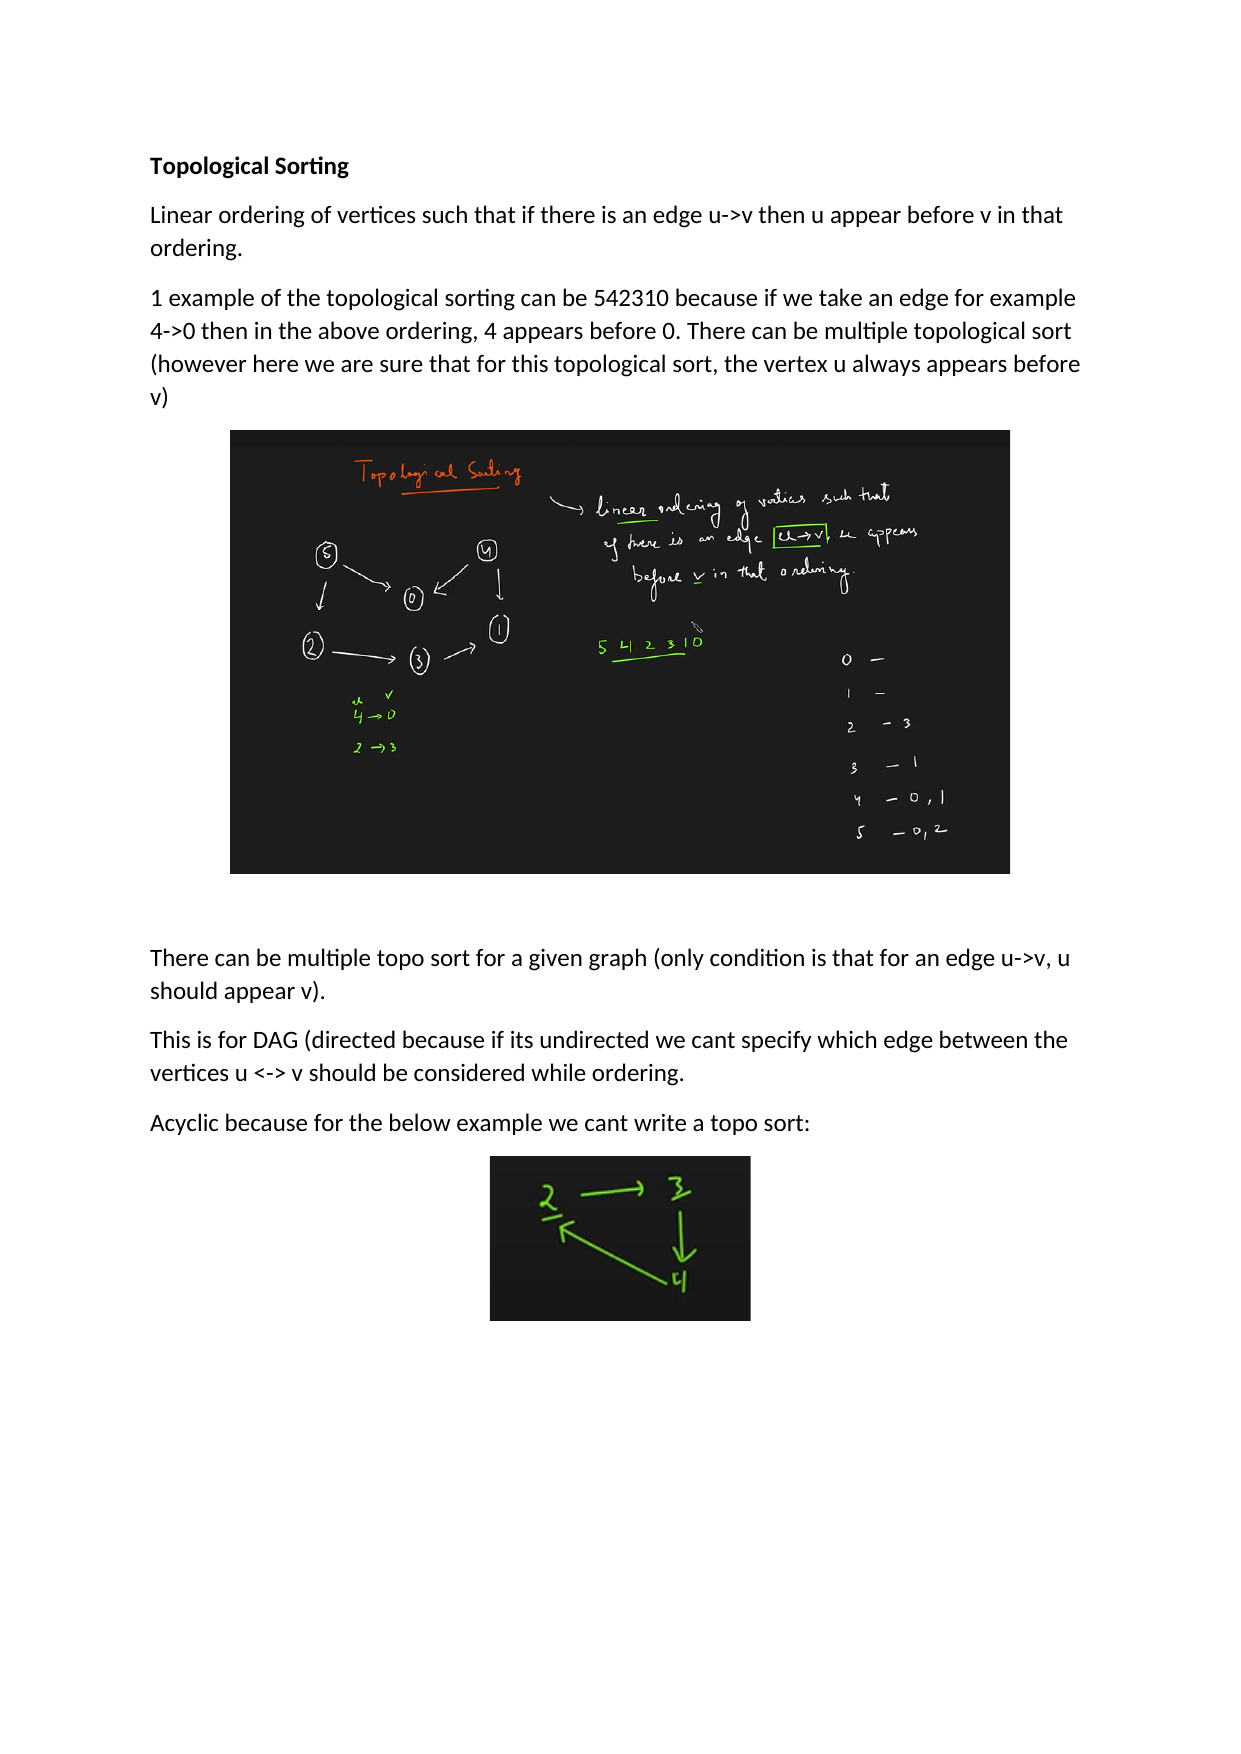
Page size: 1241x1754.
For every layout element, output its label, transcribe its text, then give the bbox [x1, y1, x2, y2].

text Acyclic because for the below example we cant write a topo sort: [150, 1107, 1090, 1137]
text There can be multiple topo sort for a given graph (only condition is that for an edge u->v, u should appear v). [150, 942, 1090, 1005]
text This is for DAG (directed because if its undirected we cant specify which edge between the vertices u <-> v should be considered while ordering. [150, 1024, 1090, 1088]
picture [230, 430, 1011, 874]
picture [489, 1156, 751, 1321]
text Topological Sorting [150, 150, 1090, 181]
text 1 example of the topological sorting can be 542310 because if we take an edge for example 4->0 then in the above ordering, 4 appears before 0. There can be multiple topological sort (however here we are sure that for this topological sort, the vertex u always appears before v) [150, 282, 1090, 411]
text Linear ordering of vertices such that if there is an edge u->v then u appear before v in that ordering. [150, 199, 1090, 263]
